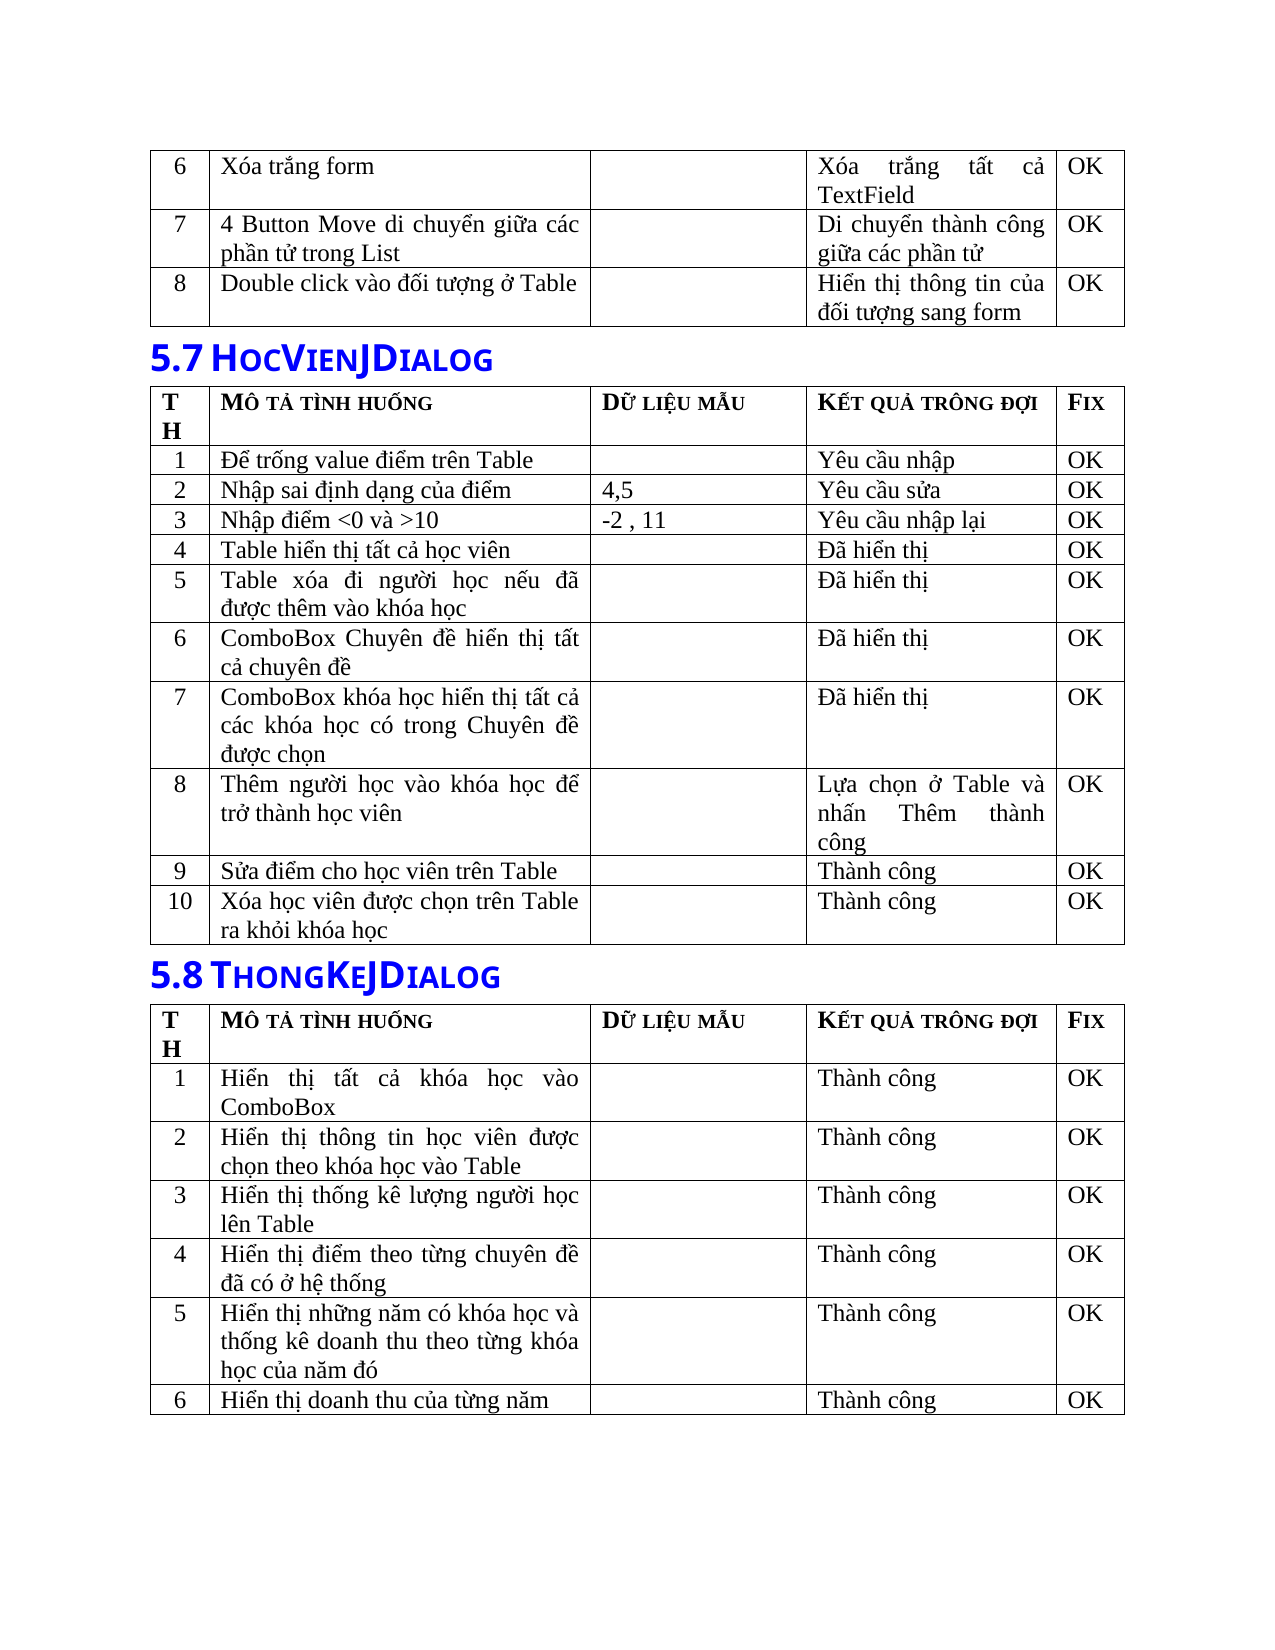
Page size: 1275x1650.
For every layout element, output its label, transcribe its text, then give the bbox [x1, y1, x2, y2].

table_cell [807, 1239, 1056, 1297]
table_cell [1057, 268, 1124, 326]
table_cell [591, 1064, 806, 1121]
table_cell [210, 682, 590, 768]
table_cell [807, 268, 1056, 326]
subtitle HocVienJDialog [150, 331, 1125, 382]
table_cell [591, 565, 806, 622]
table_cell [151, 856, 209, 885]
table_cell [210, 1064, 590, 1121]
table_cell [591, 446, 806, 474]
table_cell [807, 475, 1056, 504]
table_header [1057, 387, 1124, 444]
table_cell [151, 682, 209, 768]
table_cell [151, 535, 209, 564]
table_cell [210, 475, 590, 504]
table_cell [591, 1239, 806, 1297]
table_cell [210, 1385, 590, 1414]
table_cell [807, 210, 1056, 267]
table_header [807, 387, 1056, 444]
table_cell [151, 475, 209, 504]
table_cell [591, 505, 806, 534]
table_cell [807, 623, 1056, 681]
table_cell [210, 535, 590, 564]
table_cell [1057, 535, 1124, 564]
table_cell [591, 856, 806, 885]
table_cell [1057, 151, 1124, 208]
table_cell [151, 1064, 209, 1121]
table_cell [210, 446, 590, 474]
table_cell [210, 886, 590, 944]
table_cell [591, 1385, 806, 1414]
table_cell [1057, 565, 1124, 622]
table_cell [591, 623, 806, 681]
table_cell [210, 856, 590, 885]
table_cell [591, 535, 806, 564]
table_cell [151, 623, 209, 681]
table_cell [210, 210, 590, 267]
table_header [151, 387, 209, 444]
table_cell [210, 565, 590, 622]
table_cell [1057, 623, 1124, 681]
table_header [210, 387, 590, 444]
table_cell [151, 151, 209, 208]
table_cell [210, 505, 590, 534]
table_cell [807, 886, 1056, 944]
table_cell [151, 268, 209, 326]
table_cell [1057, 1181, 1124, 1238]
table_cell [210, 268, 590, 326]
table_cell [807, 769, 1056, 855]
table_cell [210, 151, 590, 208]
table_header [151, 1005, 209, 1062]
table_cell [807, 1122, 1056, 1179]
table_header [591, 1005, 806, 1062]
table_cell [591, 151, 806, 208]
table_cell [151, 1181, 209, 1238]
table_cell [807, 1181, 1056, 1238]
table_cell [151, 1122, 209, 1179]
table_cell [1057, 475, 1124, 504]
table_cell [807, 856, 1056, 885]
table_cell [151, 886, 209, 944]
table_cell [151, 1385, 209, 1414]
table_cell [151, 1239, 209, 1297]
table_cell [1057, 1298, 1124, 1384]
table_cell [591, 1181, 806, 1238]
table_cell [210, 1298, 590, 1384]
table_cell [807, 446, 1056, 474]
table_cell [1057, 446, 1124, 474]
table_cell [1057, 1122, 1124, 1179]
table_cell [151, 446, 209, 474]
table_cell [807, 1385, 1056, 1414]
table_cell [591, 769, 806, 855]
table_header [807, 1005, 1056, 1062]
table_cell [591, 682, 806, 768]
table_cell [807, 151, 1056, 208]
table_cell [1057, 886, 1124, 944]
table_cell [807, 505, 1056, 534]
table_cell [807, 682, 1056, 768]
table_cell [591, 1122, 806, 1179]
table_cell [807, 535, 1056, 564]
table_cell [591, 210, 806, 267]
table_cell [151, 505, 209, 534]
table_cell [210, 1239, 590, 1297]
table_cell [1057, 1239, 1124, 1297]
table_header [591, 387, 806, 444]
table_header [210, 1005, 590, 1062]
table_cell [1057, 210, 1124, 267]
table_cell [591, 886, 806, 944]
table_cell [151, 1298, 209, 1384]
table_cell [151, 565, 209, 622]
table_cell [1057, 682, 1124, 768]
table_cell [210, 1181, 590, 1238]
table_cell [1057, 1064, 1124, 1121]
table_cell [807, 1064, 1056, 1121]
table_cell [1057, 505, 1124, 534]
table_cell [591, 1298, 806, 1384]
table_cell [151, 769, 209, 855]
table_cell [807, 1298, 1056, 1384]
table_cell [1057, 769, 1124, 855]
subtitle ThongKeJDialog [150, 949, 1125, 1000]
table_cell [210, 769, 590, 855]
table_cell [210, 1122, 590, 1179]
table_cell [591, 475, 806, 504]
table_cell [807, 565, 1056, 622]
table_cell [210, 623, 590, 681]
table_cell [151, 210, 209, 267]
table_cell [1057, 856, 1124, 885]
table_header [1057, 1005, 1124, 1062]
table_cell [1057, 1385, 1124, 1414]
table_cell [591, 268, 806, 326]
